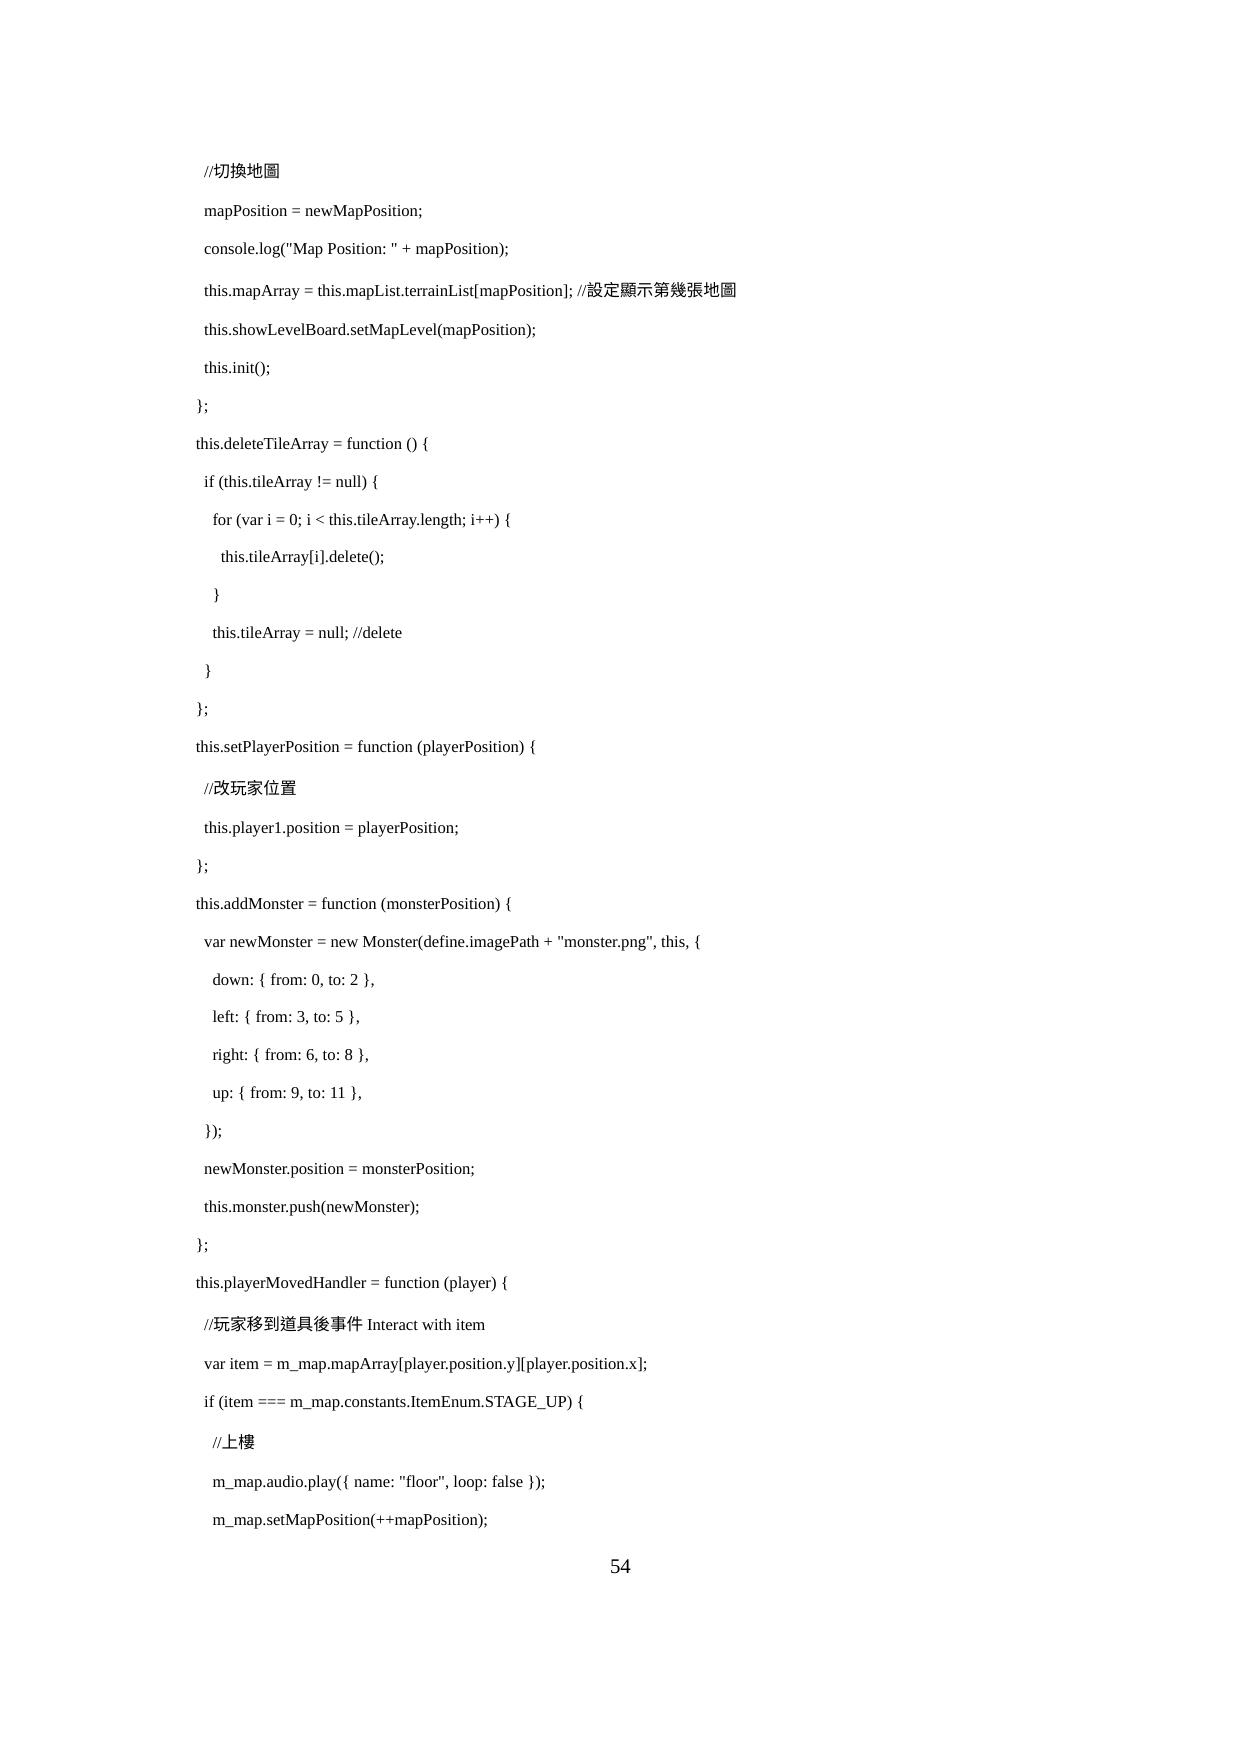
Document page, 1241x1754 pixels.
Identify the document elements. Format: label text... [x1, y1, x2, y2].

text this.player1.position = playerPosition; [187, 818, 1053, 837]
text mapPosition = newMapPosition; [187, 201, 1053, 220]
text m_map.setMapPosition(++mapPosition); [187, 1510, 1053, 1529]
text this.monster.push(newMonster); [187, 1197, 1053, 1216]
text left: { from: 3, to: 5 }, [187, 1007, 1053, 1026]
text down: { from: 0, to: 2 }, [187, 969, 1053, 988]
text if (item === m_map.constants.ItemEnum.STAGE_UP) { [187, 1391, 1053, 1411]
text //玩家移到道具後事件 Interact with item [187, 1311, 1053, 1335]
text this.init(); [187, 358, 1053, 377]
text up: { from: 9, to: 11 }, [187, 1083, 1053, 1102]
text this.tileArray[i].delete(); [187, 547, 1053, 566]
text var newMonster = new Monster(define.imagePath + "monster.png", this, { [187, 931, 1053, 951]
text //上樓 [187, 1429, 1053, 1453]
text if (this.tileArray != null) { [187, 471, 1053, 491]
text } [187, 661, 1053, 680]
text }; [187, 396, 1053, 415]
text this.playerMovedHandler = function (player) { [187, 1273, 1053, 1292]
text this.mapArray = this.mapList.terrainList[mapPosition]; //設定顯示第幾張地圖 [187, 277, 1053, 301]
text } [187, 585, 1053, 604]
text for (var i = 0; i < this.tileArray.length; i++) { [187, 509, 1053, 528]
text right: { from: 6, to: 8 }, [187, 1045, 1053, 1064]
text newMonster.position = monsterPosition; [187, 1159, 1053, 1178]
text }; [187, 1235, 1053, 1254]
text this.tileArray = null; //delete [187, 623, 1053, 642]
text this.setPlayerPosition = function (playerPosition) { [187, 737, 1053, 756]
text this.showLevelBoard.setMapLevel(mapPosition); [187, 320, 1053, 339]
text }); [187, 1121, 1053, 1140]
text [187, 1472, 1053, 1491]
text this.addMonster = function (monsterPosition) { [187, 893, 1053, 913]
text //切換地圖 [187, 158, 1053, 182]
text this.deleteTileArray = function () { [187, 433, 1053, 453]
text console.log("Map Position: " + mapPosition); [187, 239, 1053, 258]
text }; [187, 856, 1053, 875]
text //改玩家位置 [187, 775, 1053, 799]
text }; [187, 699, 1053, 718]
text var item = m_map.mapArray[player.position.y][player.position.x]; [187, 1353, 1053, 1373]
